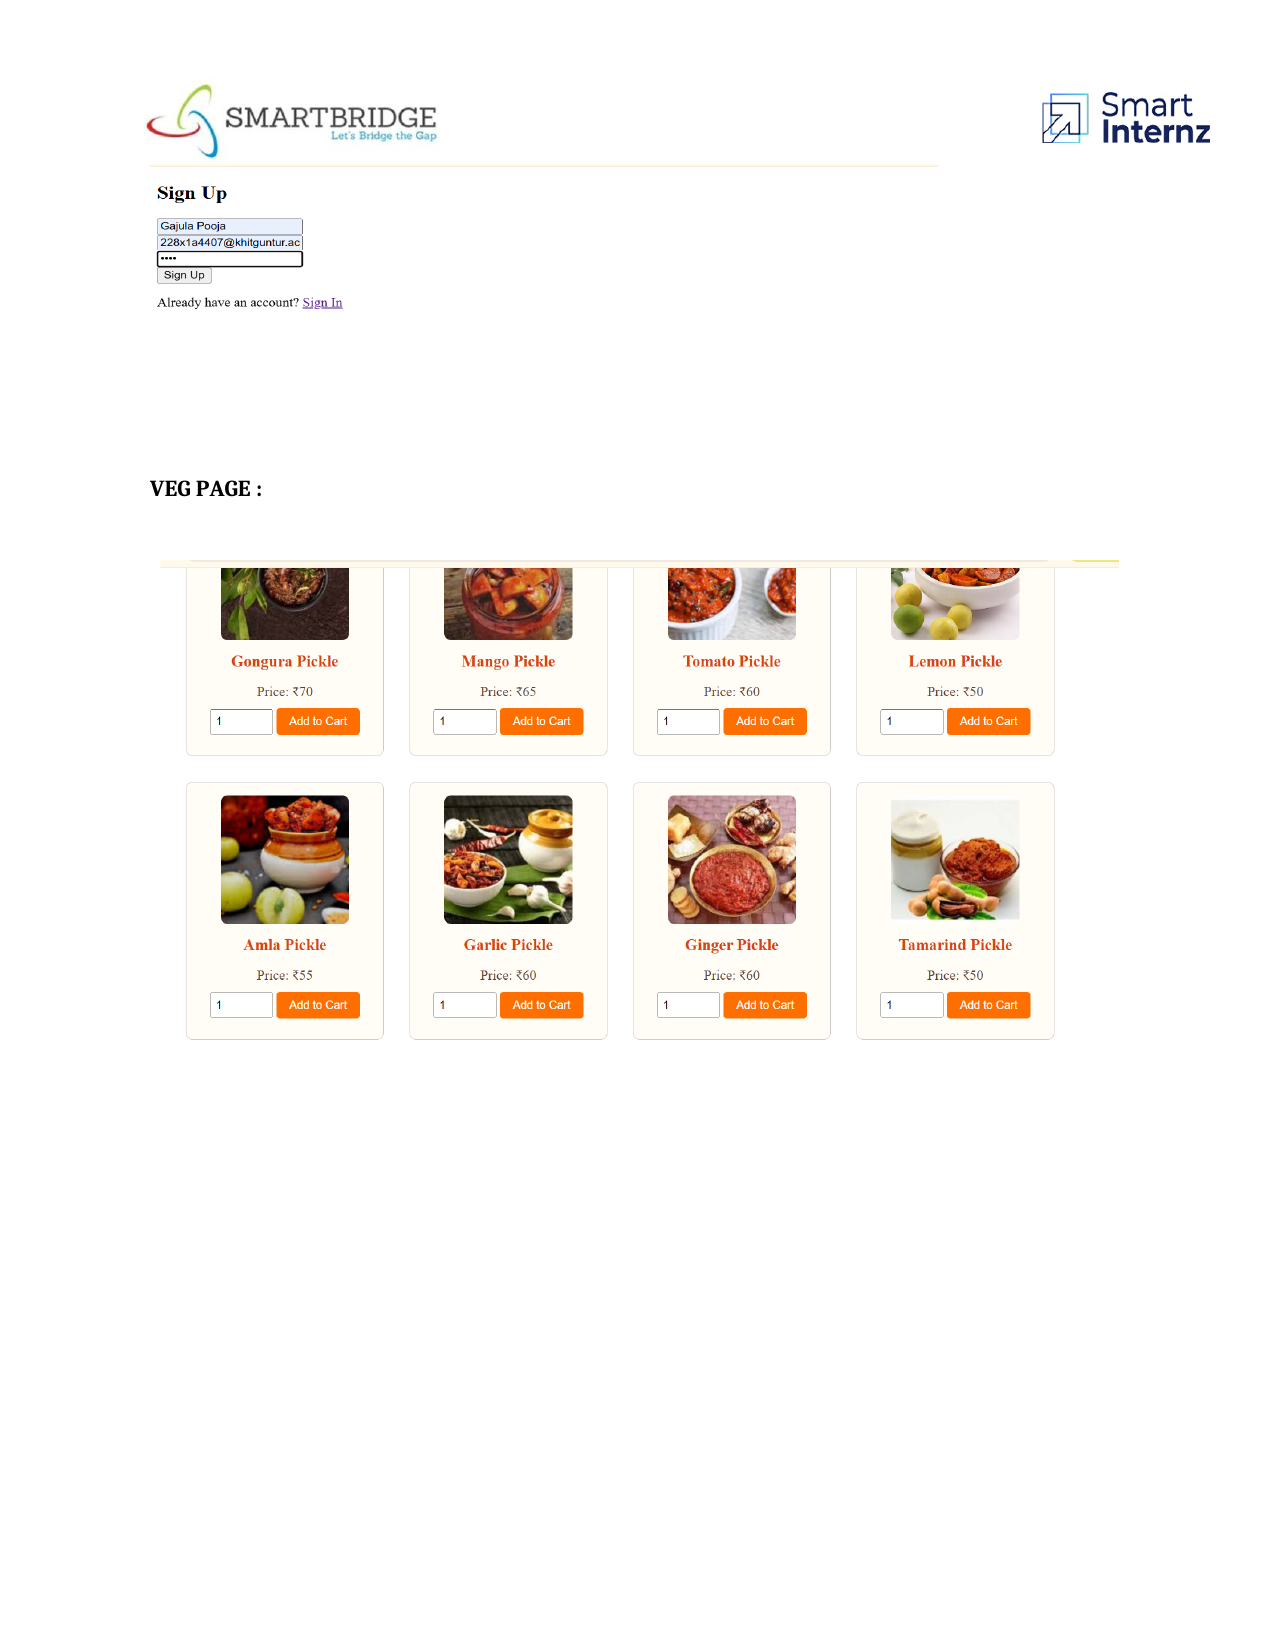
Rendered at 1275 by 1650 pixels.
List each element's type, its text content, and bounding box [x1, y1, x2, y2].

picture [1037, 92, 1214, 143]
picture [143, 78, 441, 163]
picture [150, 164, 938, 474]
picture [160, 560, 1119, 1052]
